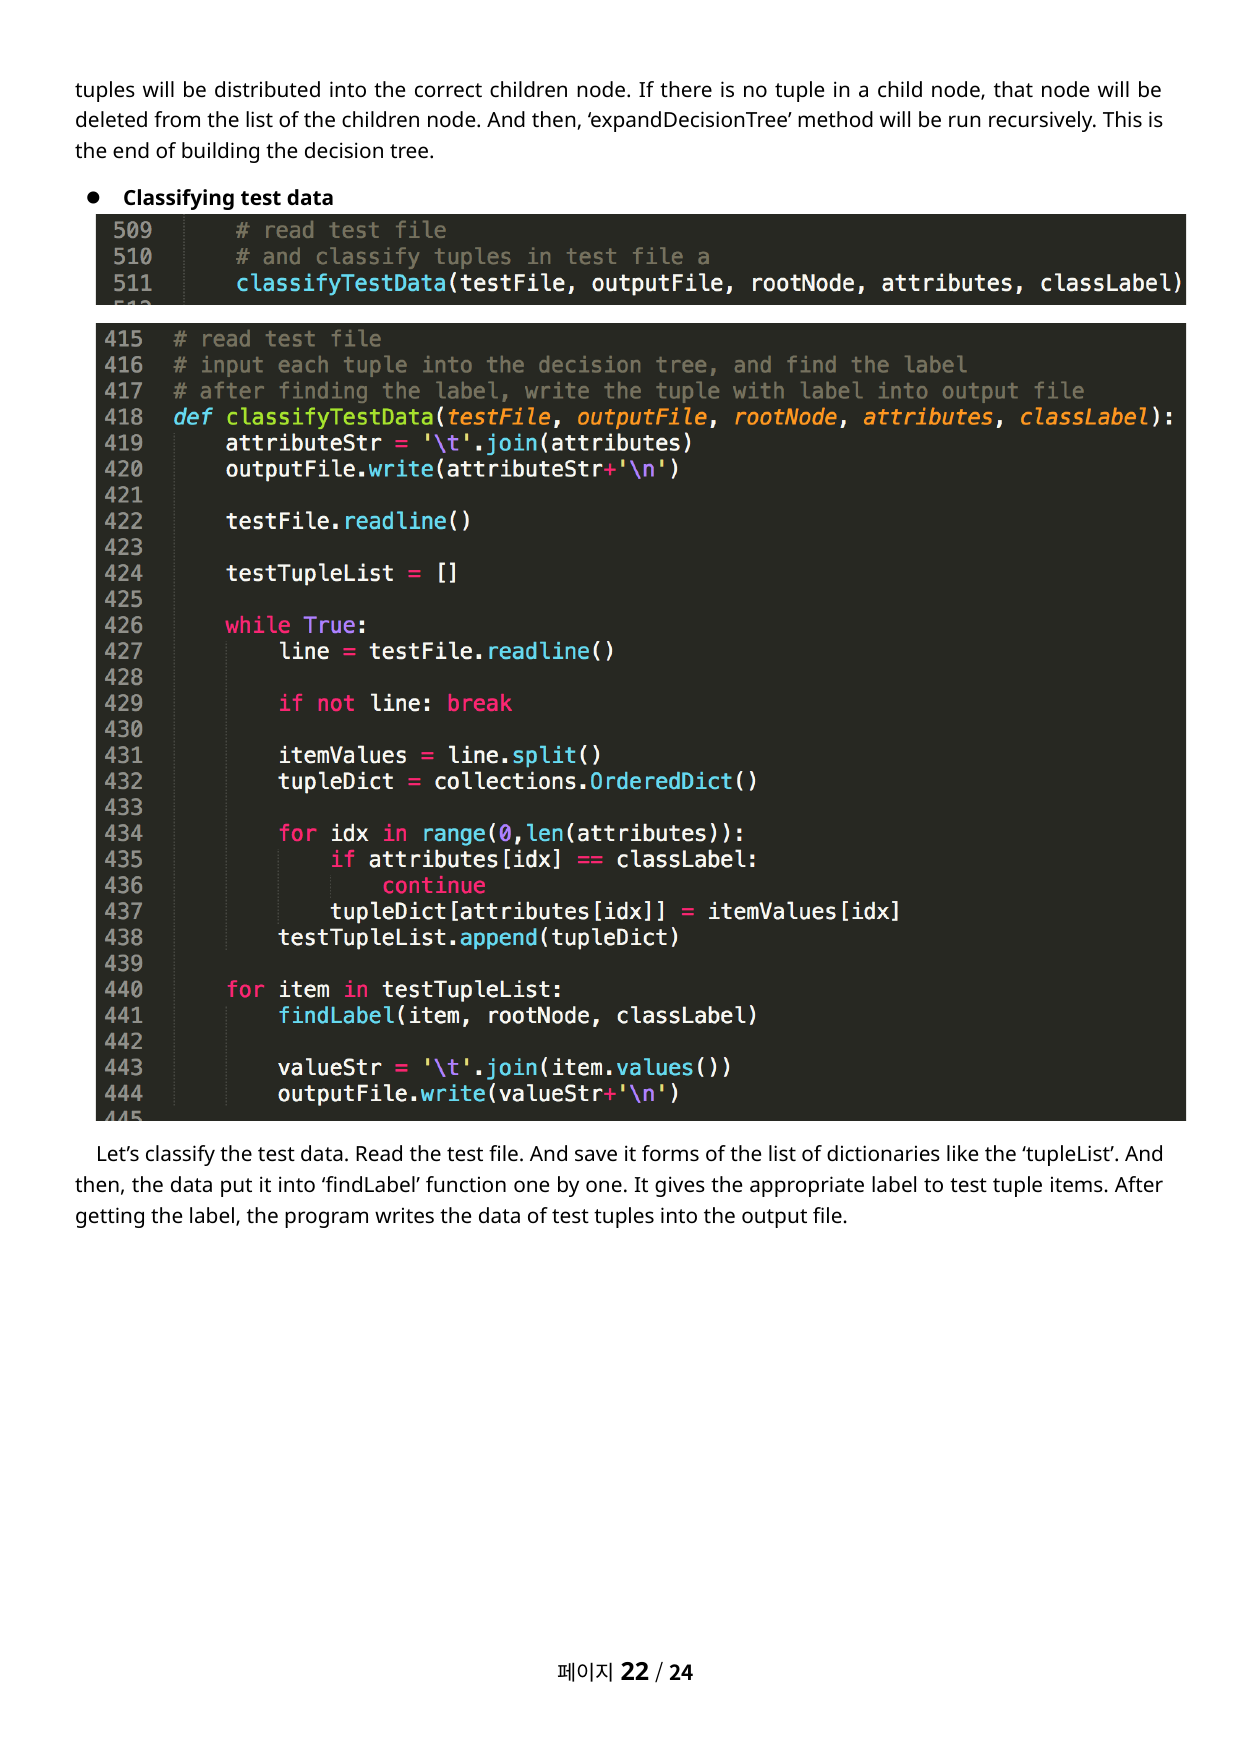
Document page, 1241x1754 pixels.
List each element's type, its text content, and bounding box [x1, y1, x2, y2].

picture [95, 323, 1187, 1121]
text Let’s classify the test data. Read the test file. And save it forms of the list of dictionaries like the ‘tupleList’. And then, the data put it into ‘findLabel’ function one by one. It gives the appropriate label to test tuple items. After getting the label, the program writes the data of test tuples into the output file. [75, 1139, 1165, 1229]
subtitle Classifying test data [85, 183, 1165, 212]
picture [95, 214, 1187, 305]
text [75, 75, 1165, 165]
